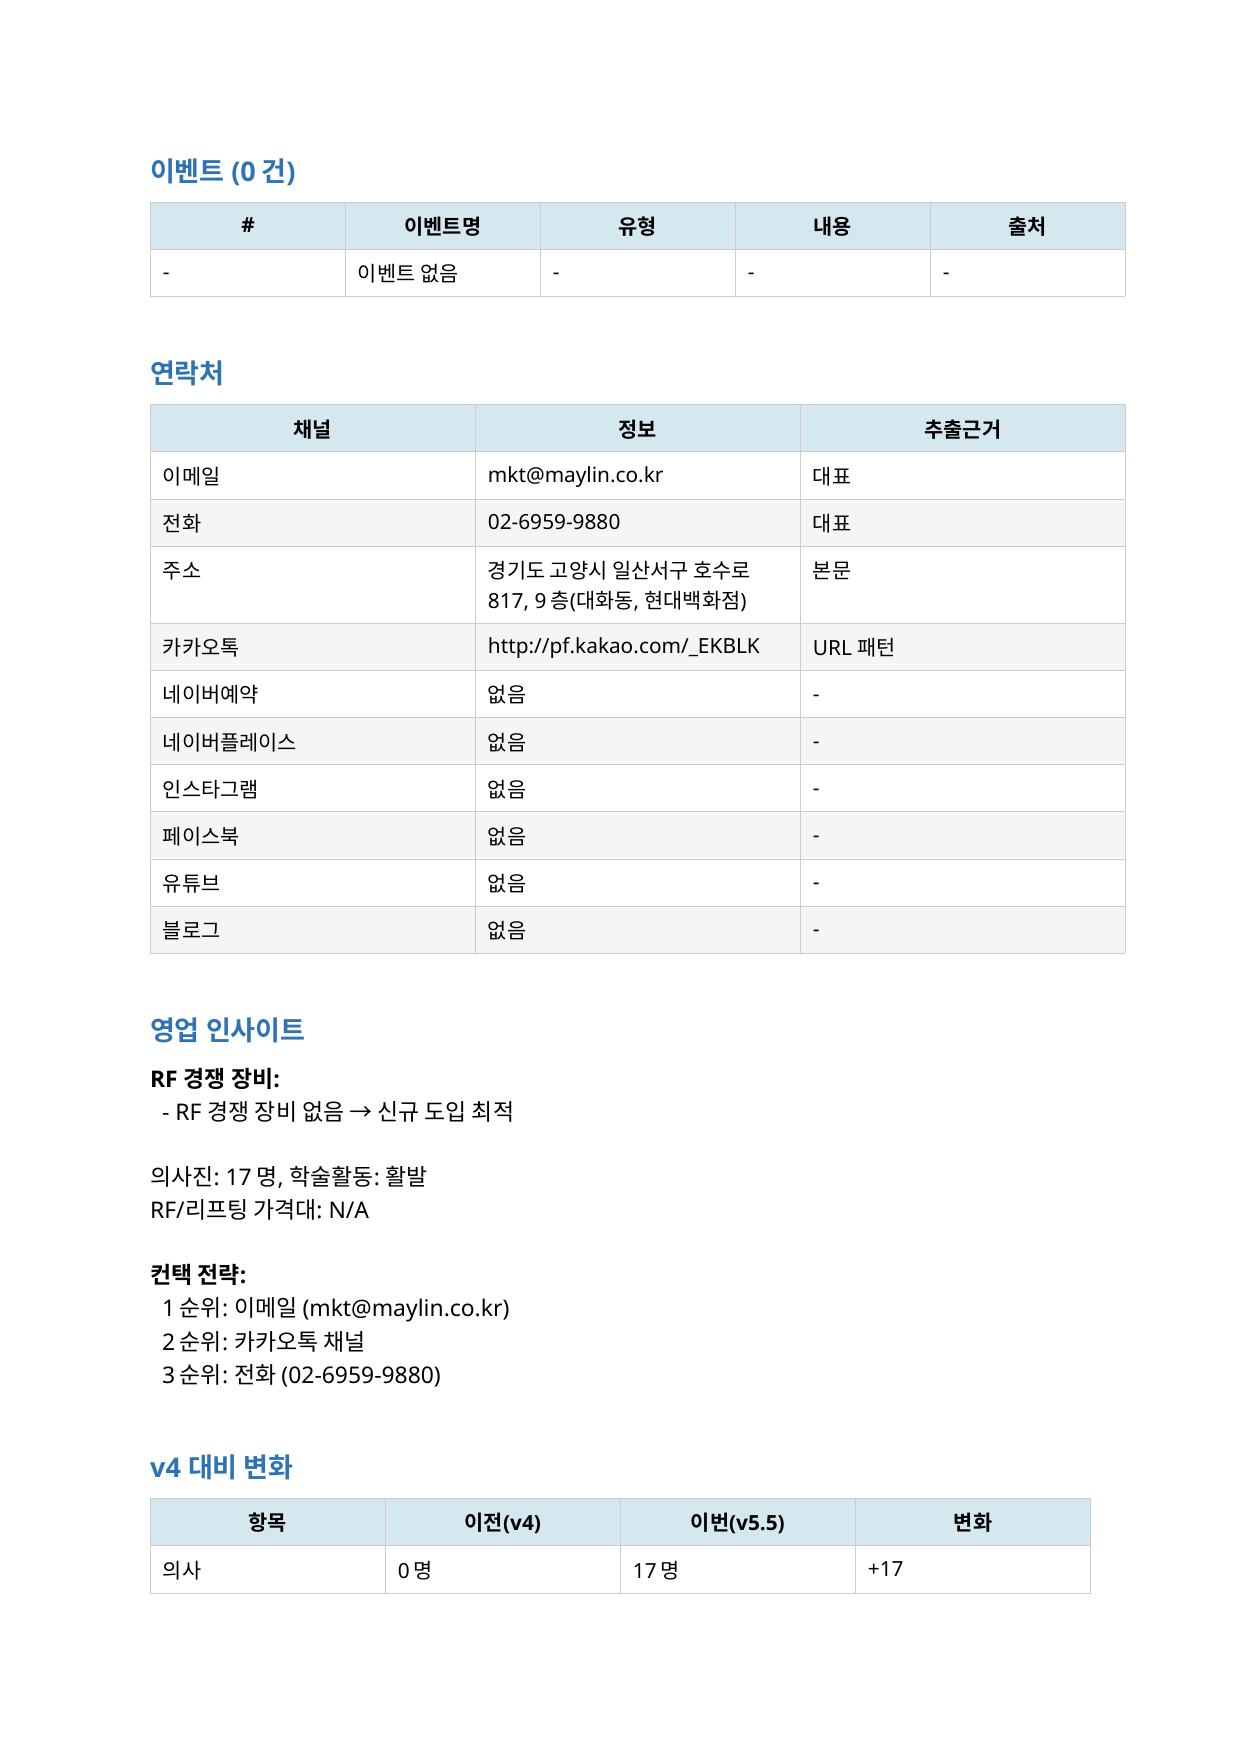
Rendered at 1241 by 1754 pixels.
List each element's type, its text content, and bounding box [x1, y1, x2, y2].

table_cell 대표 [801, 500, 1125, 546]
subtitle 이벤트 (0건) [150, 150, 1090, 189]
table_header 출처 [931, 203, 1125, 249]
table_cell - [801, 718, 1125, 764]
table_cell 없음 [476, 765, 800, 811]
text 1순위: 이메일 (mkt@maylin.co.kr) [150, 1290, 1090, 1323]
table_cell 경기도 고양시 일산서구 호수로 817, 9층(대화동, 현대백화점) [476, 547, 800, 623]
table_header 유형 [541, 203, 735, 249]
text RF/리프팅 가격대: N/A [150, 1192, 1090, 1225]
table_header 내용 [736, 203, 930, 249]
table_cell - [736, 250, 930, 296]
table_cell 0명 [386, 1546, 620, 1592]
table_cell - [801, 765, 1125, 811]
table_cell - [931, 250, 1125, 296]
table_cell - [541, 250, 735, 296]
table_cell 없음 [476, 718, 800, 764]
table_cell - [801, 860, 1125, 906]
table_cell 인스타그램 [151, 765, 475, 811]
table_header 항목 [151, 1499, 385, 1545]
table_cell 이메일 [151, 452, 475, 498]
table_cell 전화 [151, 500, 475, 546]
text - RF 경쟁 장비 없음 → 신규 도입 최적 [150, 1094, 1090, 1127]
table_cell 없음 [476, 671, 800, 717]
table_header 이번(v5.5) [621, 1499, 855, 1545]
text 의사진: 17명, 학술활동: 활발 [150, 1159, 1090, 1192]
table_cell 의사 [151, 1546, 385, 1592]
table_cell 카카오톡 [151, 624, 475, 670]
subtitle v4 대비 변화 [150, 1446, 1090, 1486]
table_cell 주소 [151, 547, 475, 623]
table_cell 네이버플레이스 [151, 718, 475, 764]
table_cell - [801, 812, 1125, 858]
table_cell 없음 [476, 860, 800, 906]
table_cell mkt@maylin.co.kr [476, 452, 800, 498]
subtitle 영업 인사이트 [150, 1009, 1090, 1048]
table_cell +17 [856, 1546, 1090, 1592]
table_cell 유튜브 [151, 860, 475, 906]
table_cell - [151, 250, 345, 296]
table_cell 17명 [621, 1546, 855, 1592]
table_cell 페이스북 [151, 812, 475, 858]
table_cell http://pf.kakao.com/_EKBLK [476, 624, 800, 670]
table_header 변화 [856, 1499, 1090, 1545]
subtitle 연락처 [150, 352, 1090, 392]
table_cell URL 패턴 [801, 624, 1125, 670]
table_cell 대표 [801, 452, 1125, 498]
table_cell - [801, 671, 1125, 717]
table_cell - [801, 907, 1125, 953]
text 컨택 전략: [150, 1257, 1090, 1290]
table_header 채널 [151, 405, 475, 451]
text 2순위: 카카오톡 채널 [150, 1323, 1090, 1357]
table_cell 네이버예약 [151, 671, 475, 717]
table_cell 이벤트 없음 [346, 250, 540, 296]
table_cell 없음 [476, 812, 800, 858]
table_header # [151, 203, 345, 249]
table_cell 없음 [476, 907, 800, 953]
table_header 이벤트명 [346, 203, 540, 249]
text 3순위: 전화 (02-6959-9880) [150, 1357, 1090, 1390]
table_header 추출근거 [801, 405, 1125, 451]
table_cell 블로그 [151, 907, 475, 953]
table_cell 본문 [801, 547, 1125, 623]
table_cell 02-6959-9880 [476, 500, 800, 546]
table_header 이전(v4) [386, 1499, 620, 1545]
table_header 정보 [476, 405, 800, 451]
text RF 경쟁 장비: [150, 1061, 1090, 1094]
